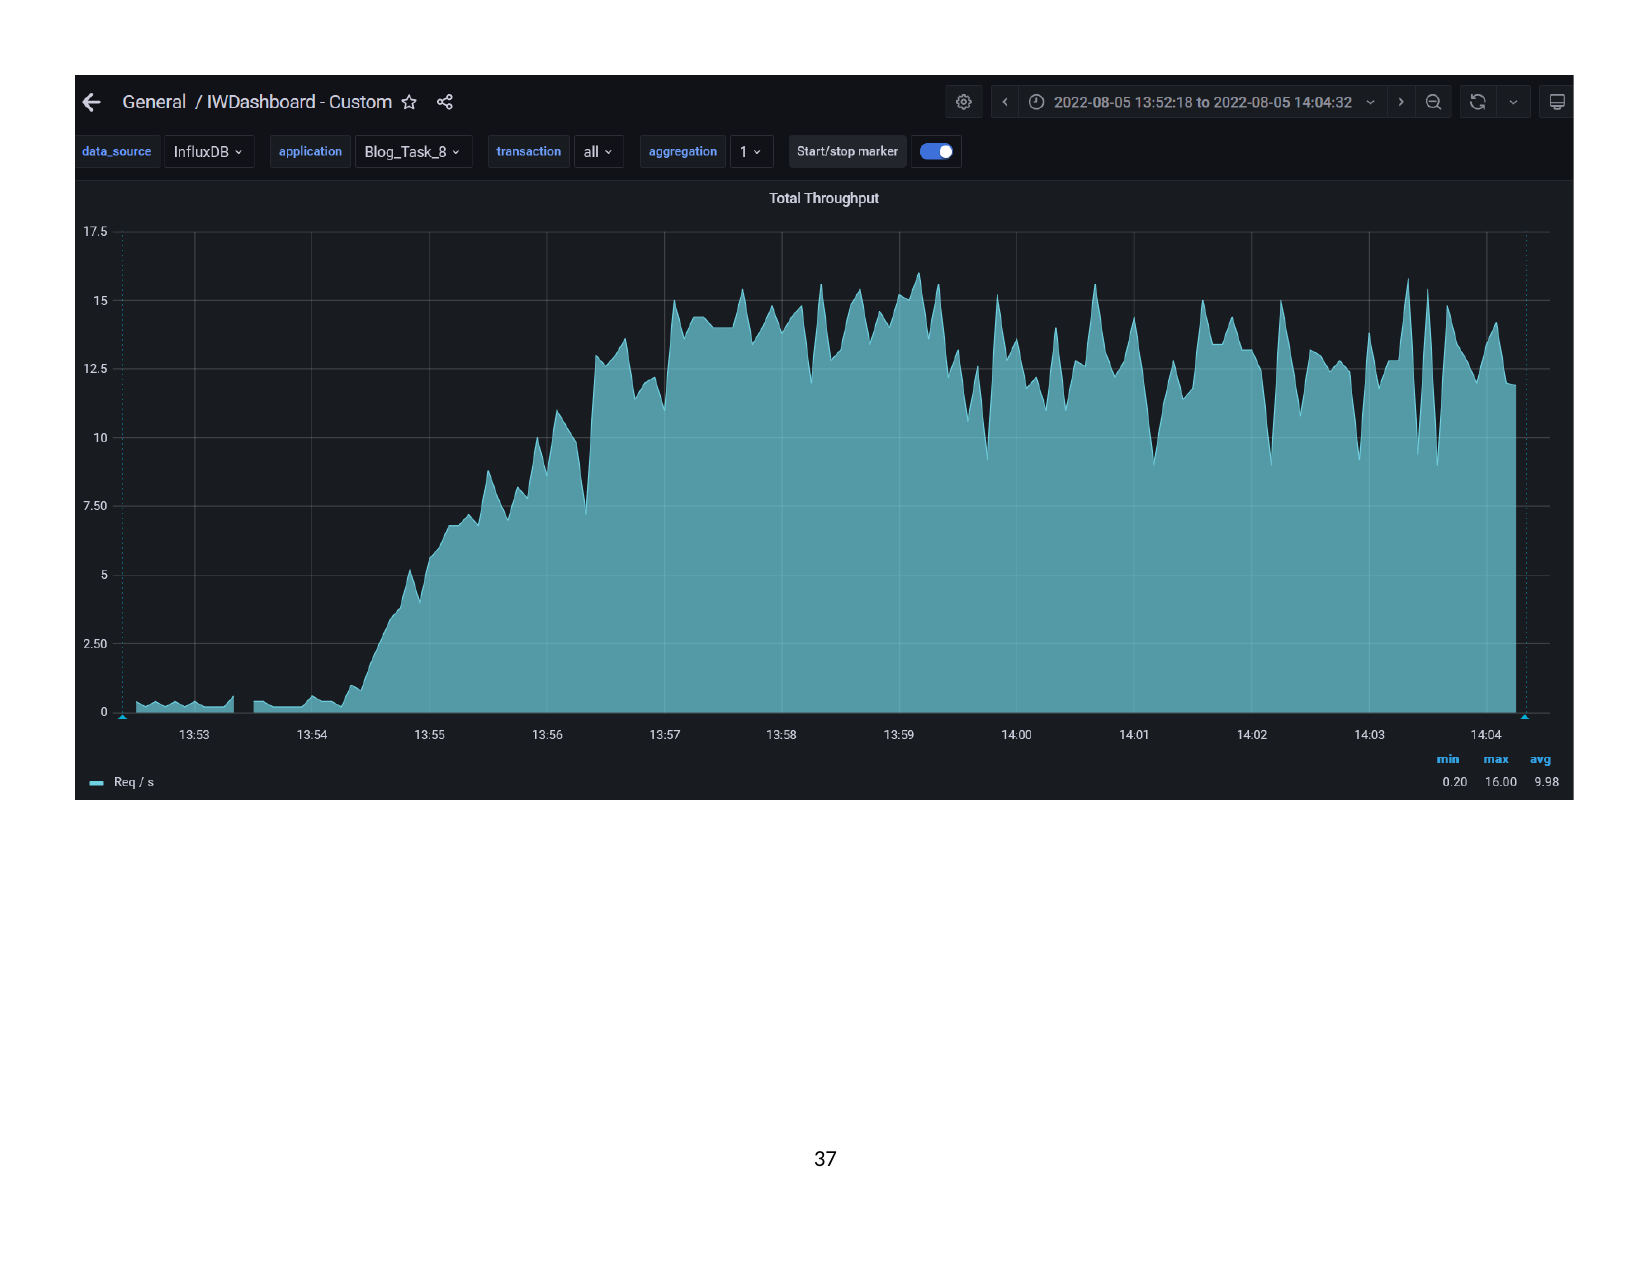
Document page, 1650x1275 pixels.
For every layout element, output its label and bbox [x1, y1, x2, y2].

picture [75, 75, 1574, 800]
